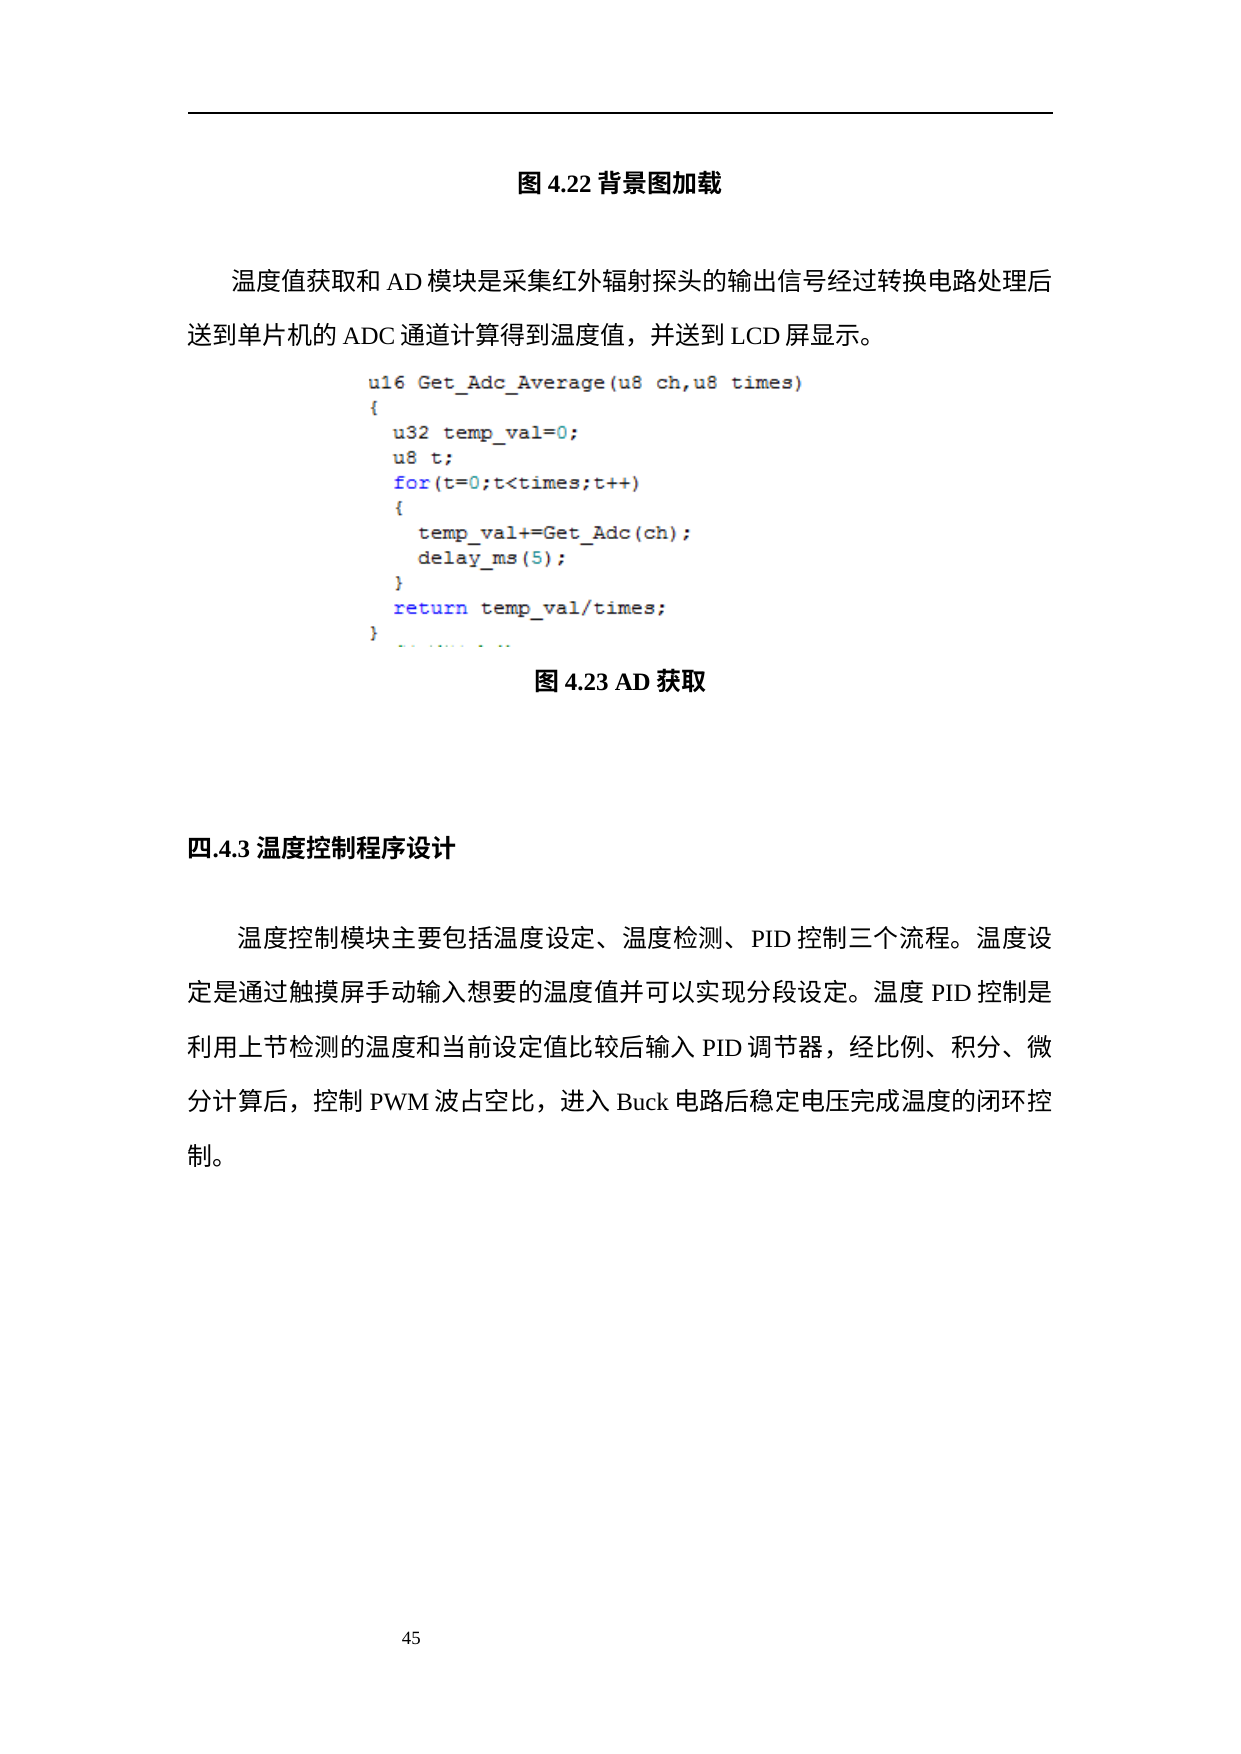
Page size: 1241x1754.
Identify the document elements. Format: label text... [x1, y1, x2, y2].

text 图4.23 AD获取 [187, 661, 1053, 697]
text 温度值获取和AD模块是采集红外辐射探头的输出信号经过转换电路处理后送到单片机的ADC通道计算得到温度值，并送到LCD屏显示。 [187, 261, 1053, 352]
picture [368, 370, 872, 647]
subtitle 温度控制程序设计 [187, 829, 1053, 865]
text 图4.22 背景图加载 [187, 164, 1053, 200]
text 温度控制模块主要包括温度设定、温度检测、PID控制三个流程。温度设定是通过触摸屏手动输入想要的温度值并可以实现分段设定。温度PID控制是利用上节检测的温度和当前设定值比较后输入PID调节器，经比例、积分、微分计算后，控制PWM波占空比，进入Buck电路后稳定电压完成温度的闭环控制。 [187, 918, 1053, 1172]
